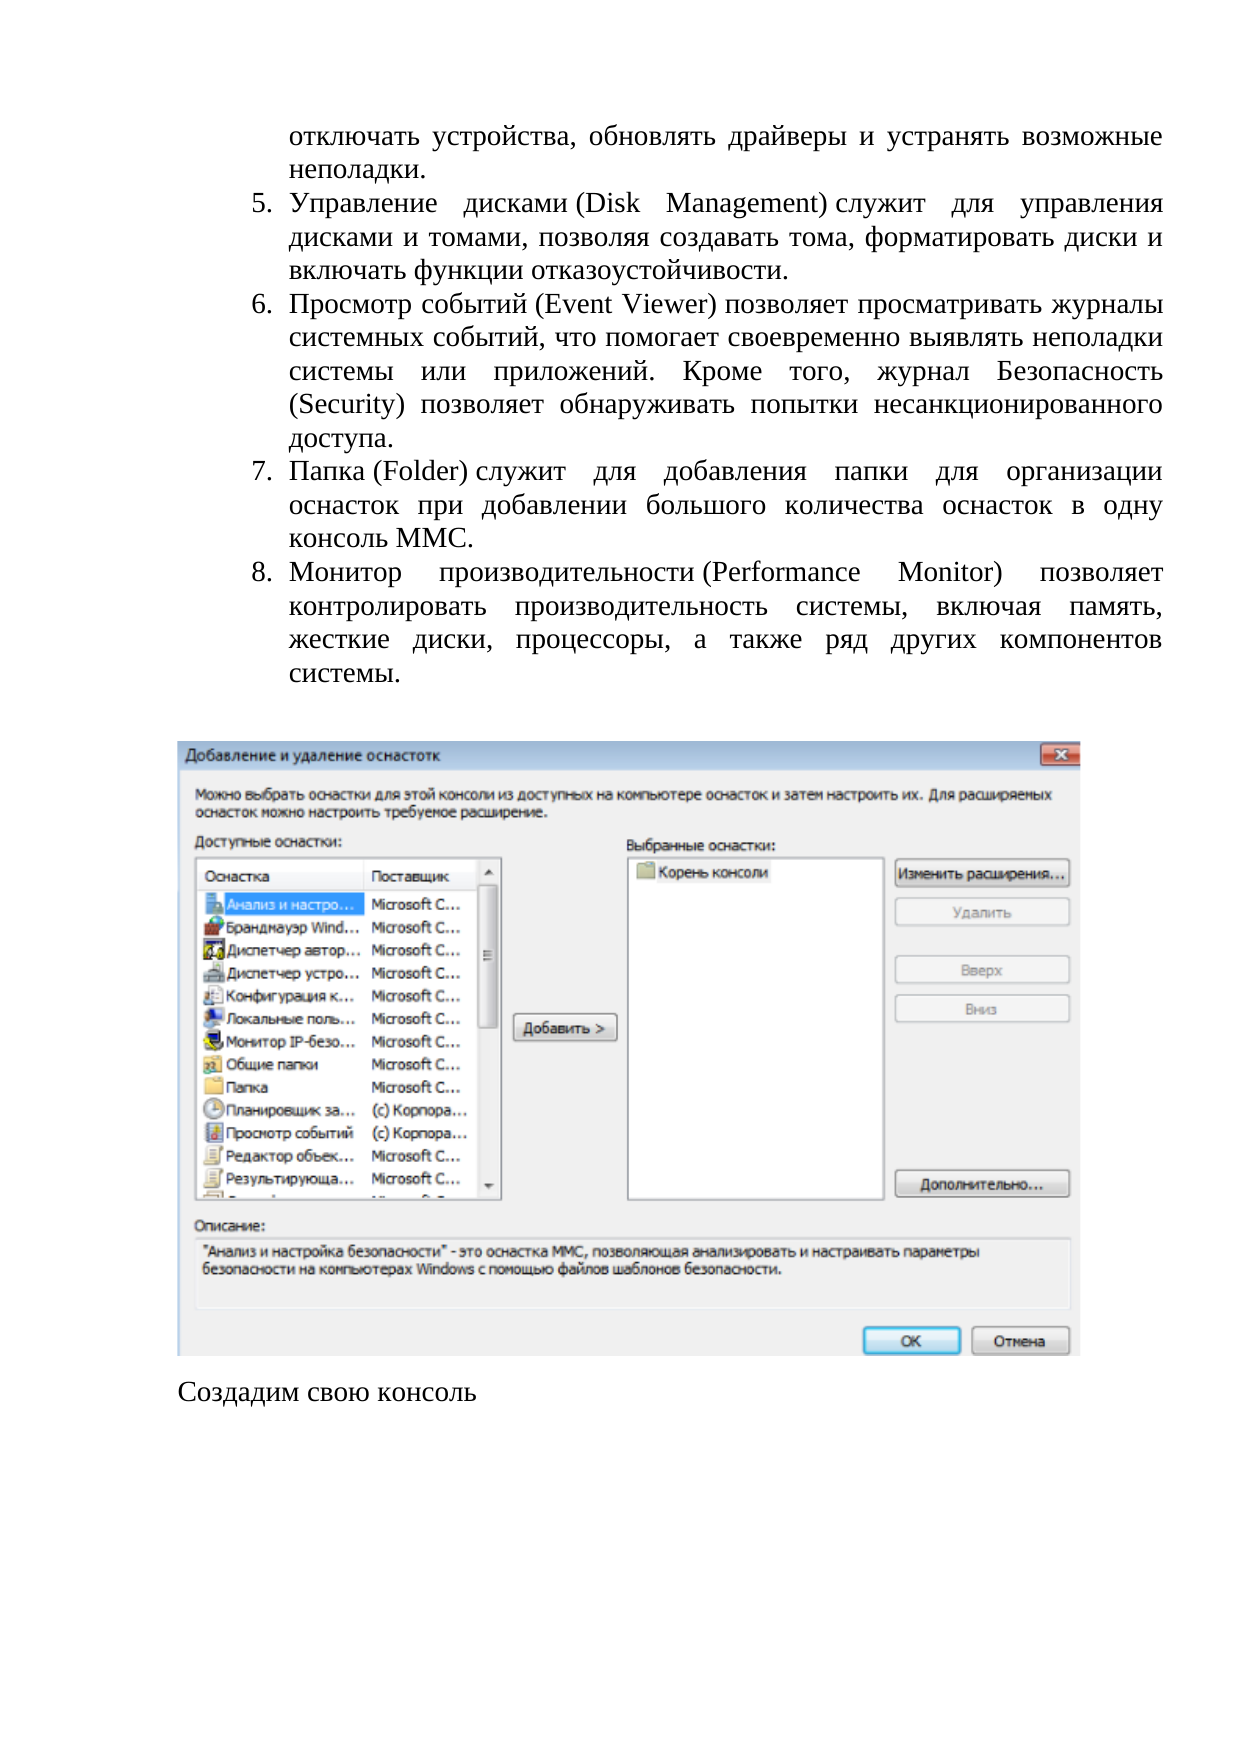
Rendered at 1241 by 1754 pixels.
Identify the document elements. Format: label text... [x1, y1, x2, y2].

list Просмотр событий (Event Viewer) позволяет просматривать журналы системных событий, что помогает своевременно выявлять неполадки системы или приложений. Кроме того, журнал Безопасность (Security) позволяет обнаруживать попытки несанкционированного доступа. [251, 286, 1164, 453]
text Создадим свою консоль [177, 1374, 1152, 1408]
list Монитор производительности (Performance Monitor) позволяет контролировать производительность системы, включая память, жесткие диски, процессоры, а также ряд других компонентов системы. [251, 554, 1164, 688]
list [251, 118, 1164, 185]
list Папка (Folder) служит для добавления папки для организации оснасток при добавлении большого количества оснасток в одну консоль MMC. [251, 453, 1164, 554]
picture [177, 741, 1081, 1356]
list Управление дисками (Disk Management) служит для управления дисками и томами, позволяя создавать тома, форматировать диски и включать функции отказоустойчивости. [251, 185, 1164, 286]
